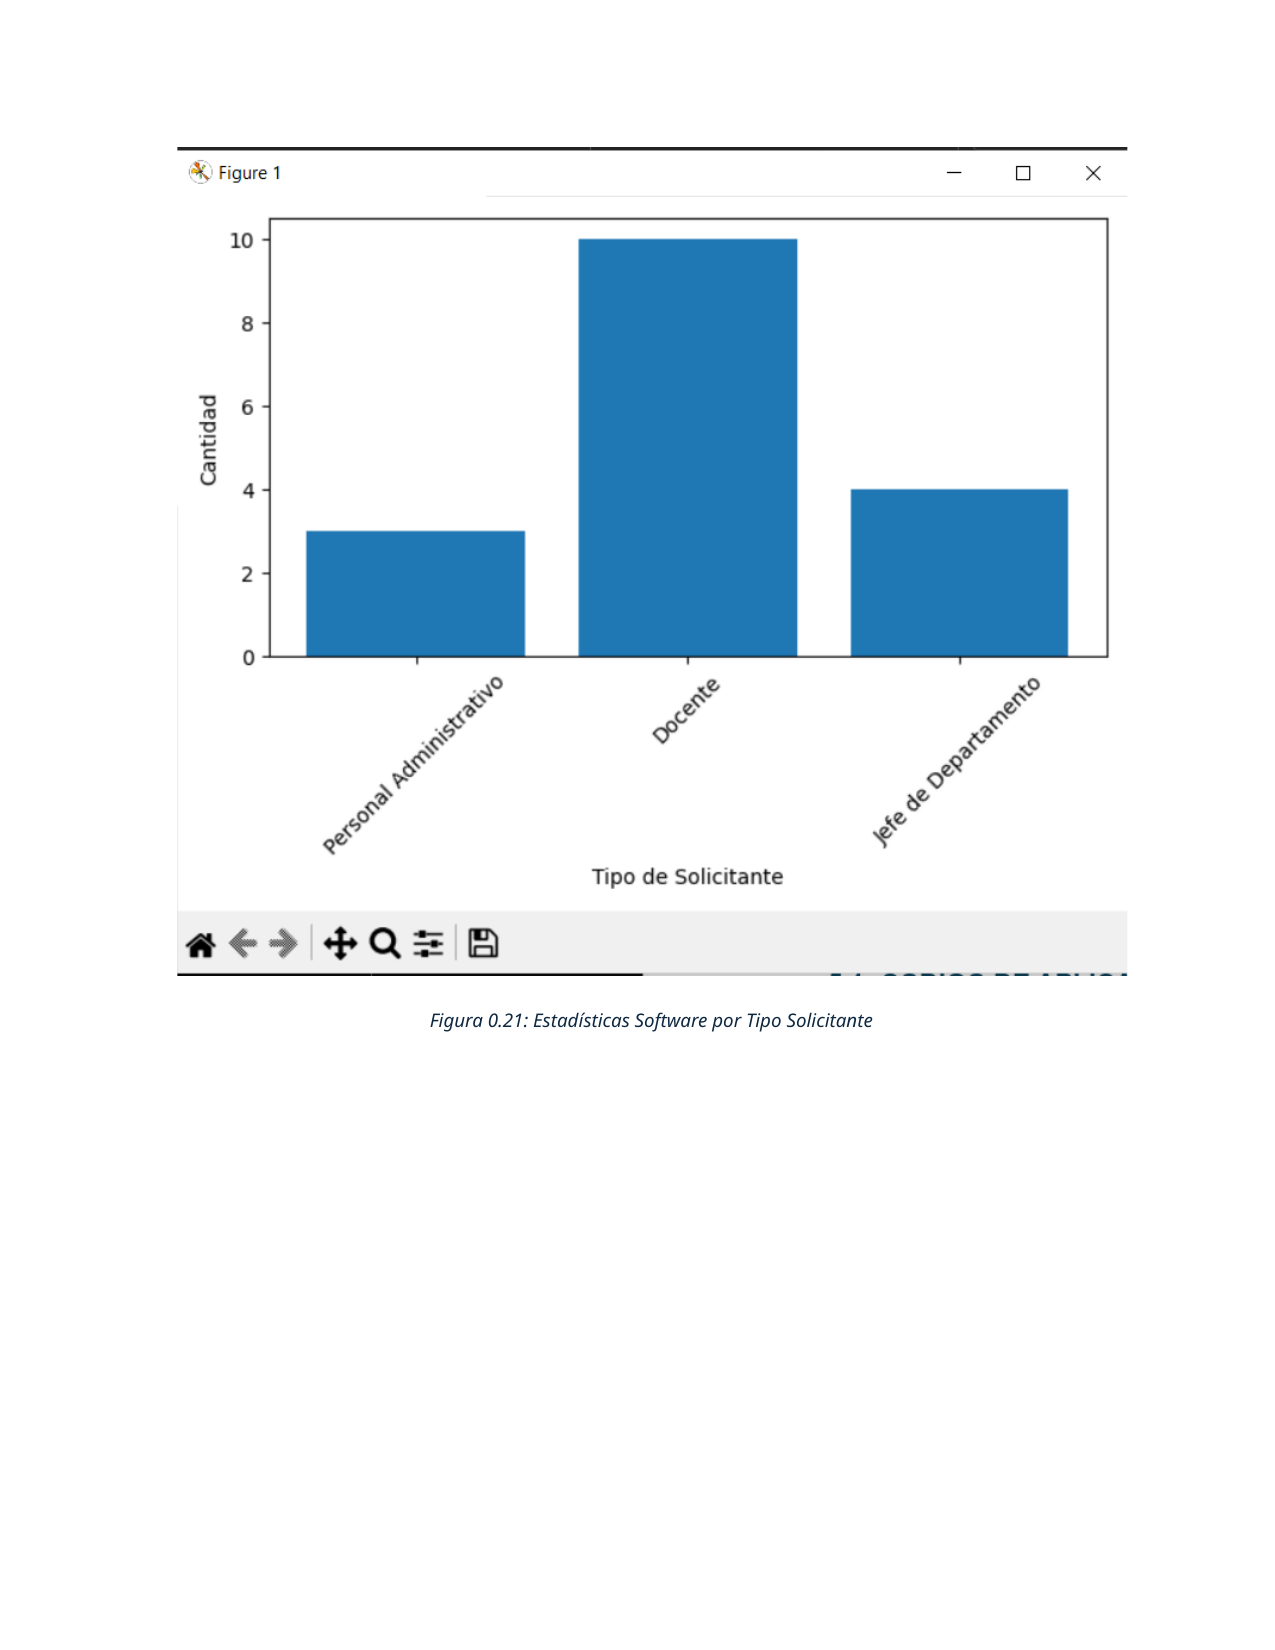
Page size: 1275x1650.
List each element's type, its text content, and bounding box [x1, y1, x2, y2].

picture [177, 147, 1128, 976]
